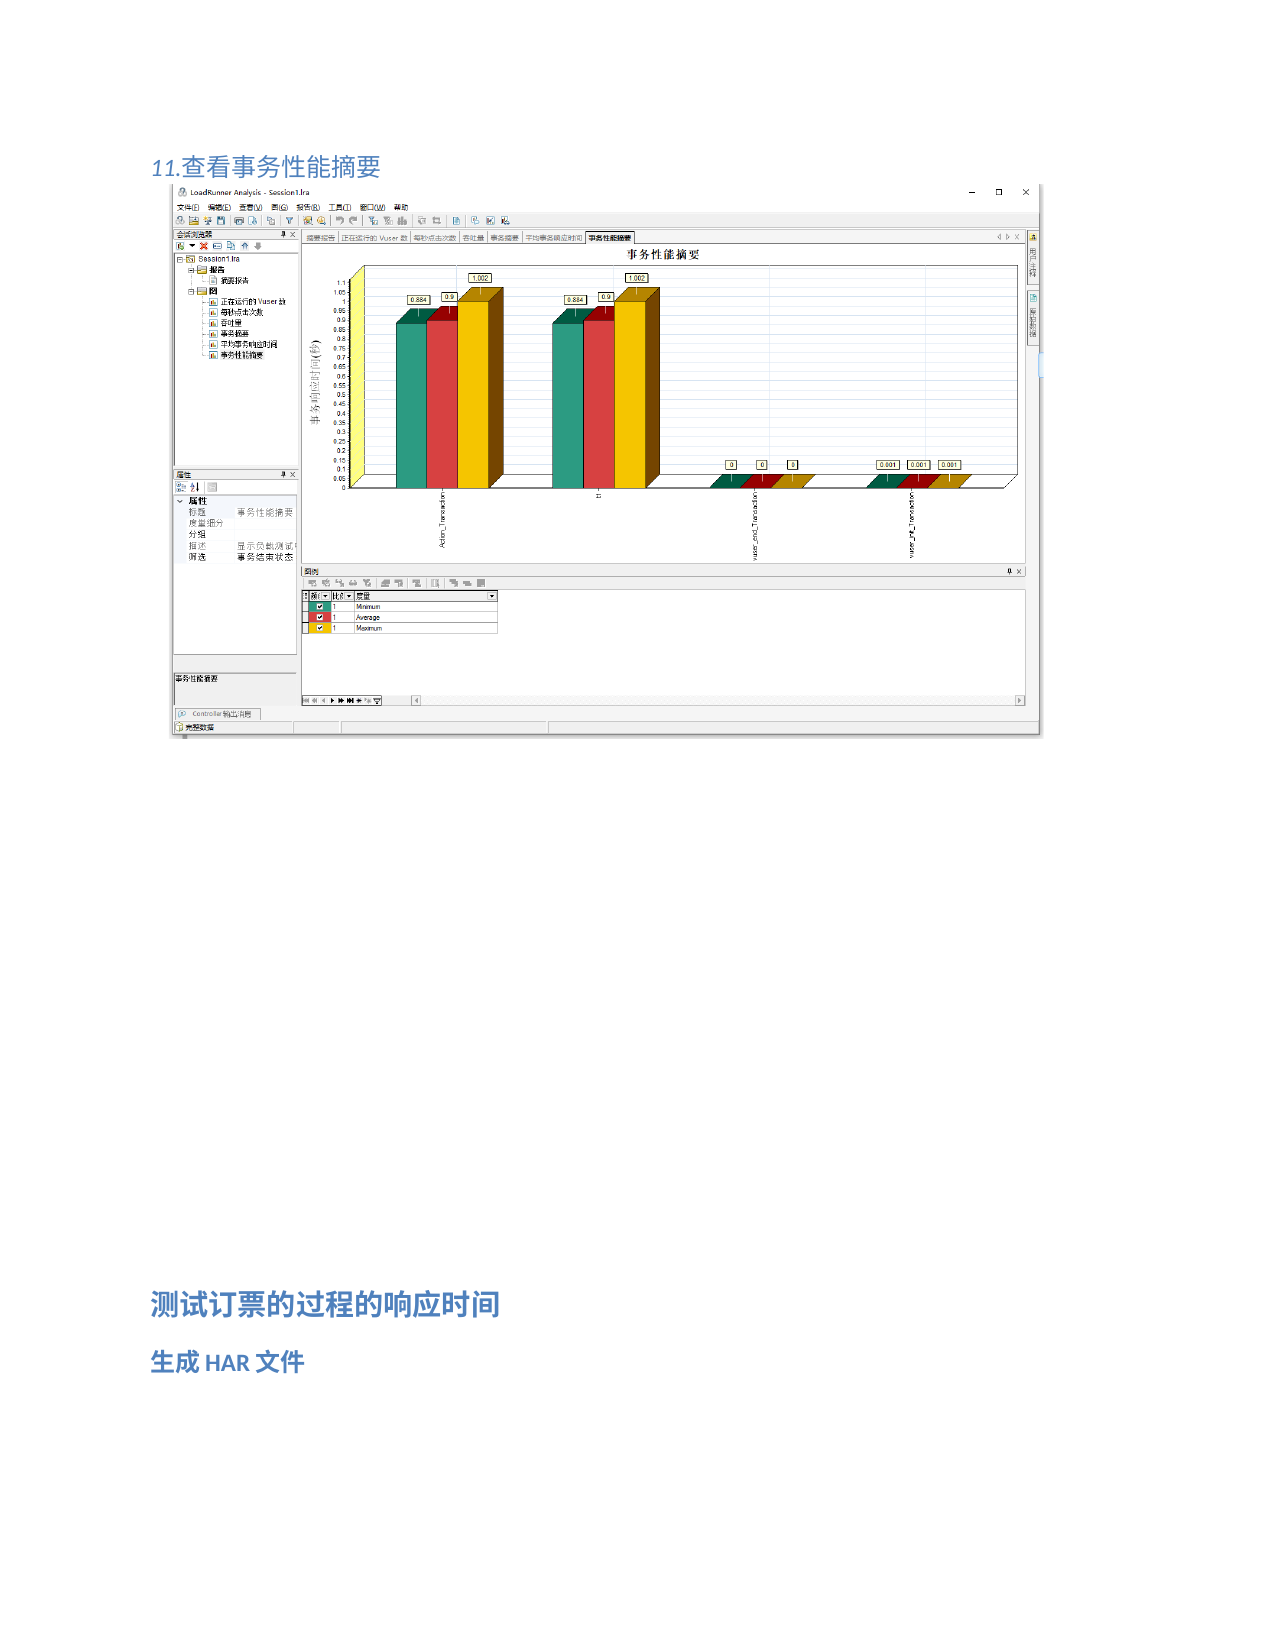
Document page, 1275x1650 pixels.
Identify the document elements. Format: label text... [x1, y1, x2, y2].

subtitle 11.查看事务性能摘要 [150, 150, 1125, 184]
subtitle 测试订票的过程的响应时间 [150, 1284, 1125, 1324]
subtitle 生成HAR文件 [150, 1345, 1125, 1379]
picture [168, 184, 1044, 739]
